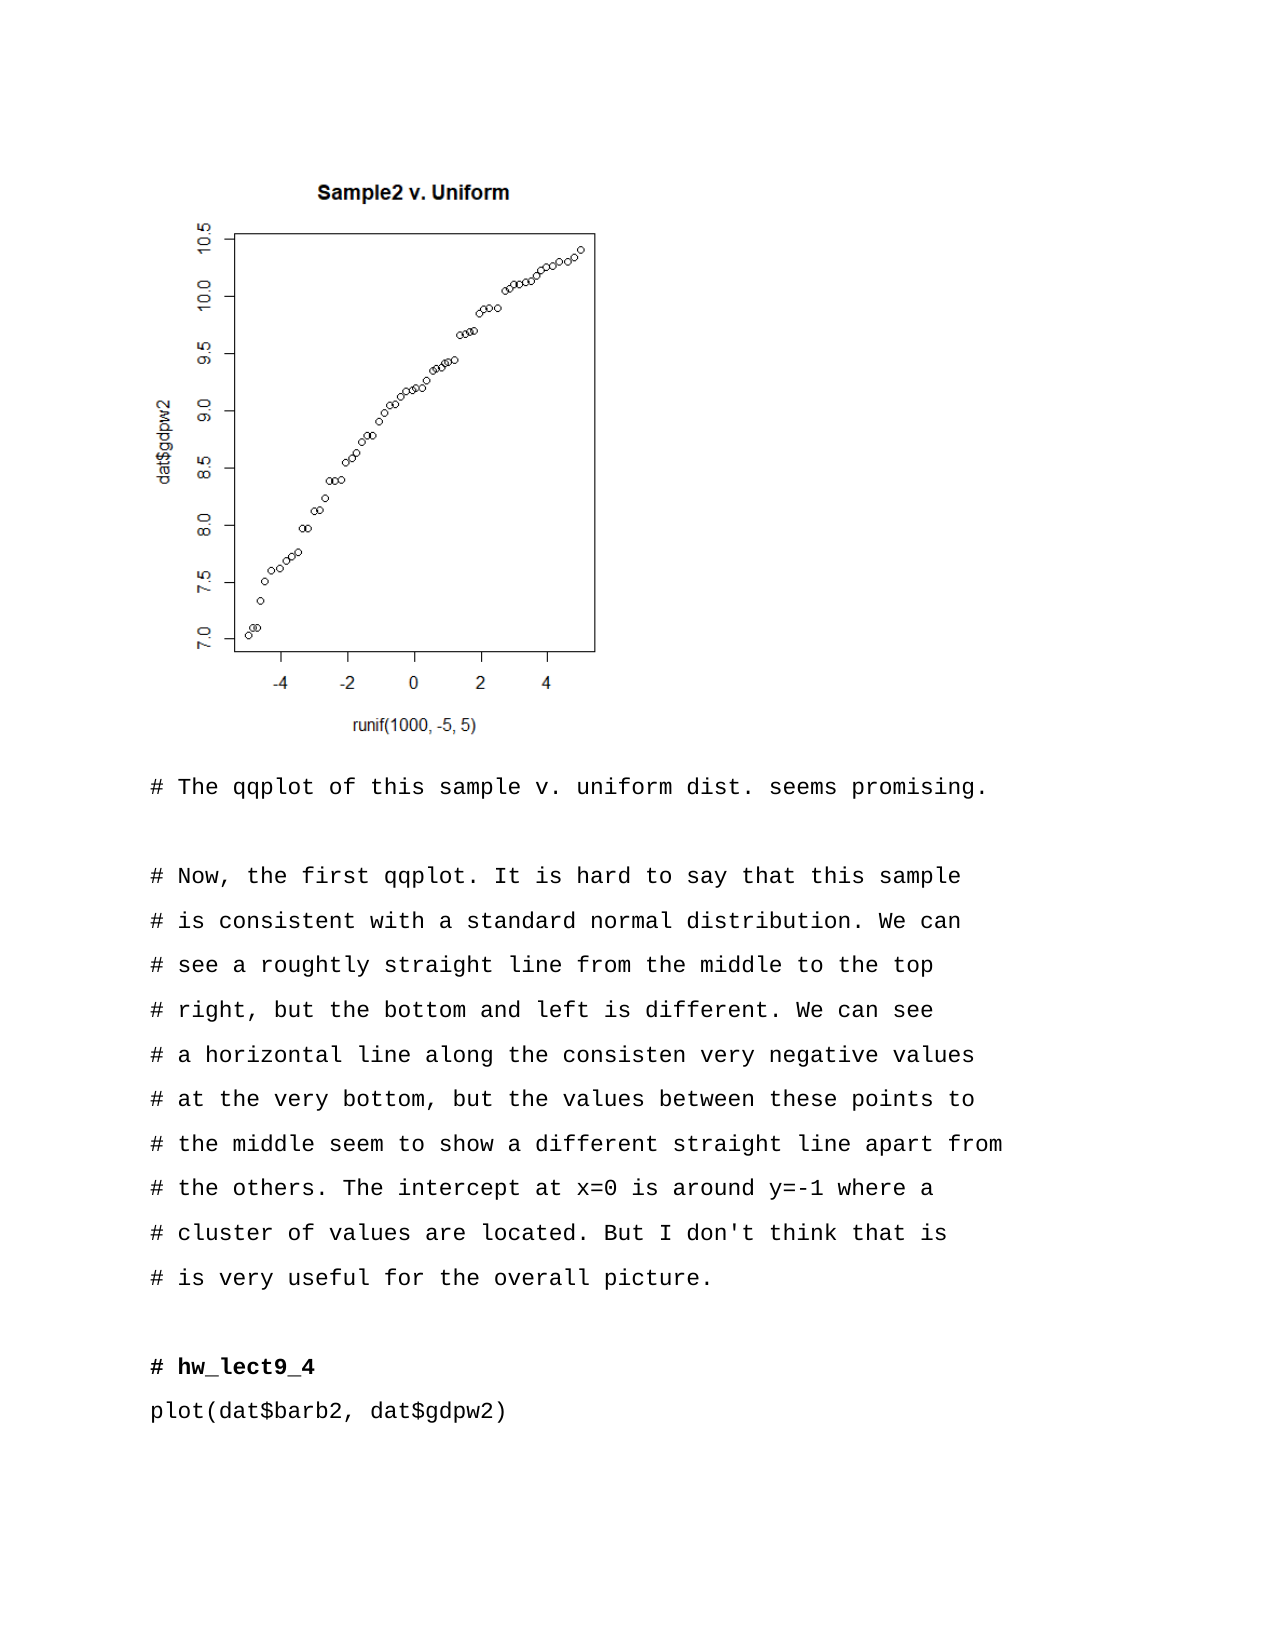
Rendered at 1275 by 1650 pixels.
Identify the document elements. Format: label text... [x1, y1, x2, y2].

text plot(dat$barb2, dat$gdpw2) [150, 1399, 1125, 1426]
text # hw_lect9_4 [150, 1355, 1125, 1381]
text # see a roughtly straight line from the middle to the top [150, 954, 1125, 980]
text # the others. The intercept at x=0 is around y=-1 where a [150, 1177, 1125, 1203]
text # cluster of values are located. But I don't think that is [150, 1221, 1125, 1247]
text # the middle seem to show a different straight line apart from [150, 1132, 1125, 1158]
text # right, but the bottom and left is different. We can see [150, 998, 1125, 1024]
text # The qqplot of this sample v. uniform dist. seems promising. [150, 775, 1125, 801]
picture [150, 150, 1125, 757]
text # is consistent with a standard normal distribution. We can [150, 909, 1125, 935]
text # at the very bottom, but the values between these points to [150, 1087, 1125, 1113]
text # a horizontal line along the consisten very negative values [150, 1043, 1125, 1069]
text # is very useful for the overall picture. [150, 1266, 1125, 1292]
text # Now, the first qqplot. It is hard to say that this sample [150, 864, 1125, 891]
